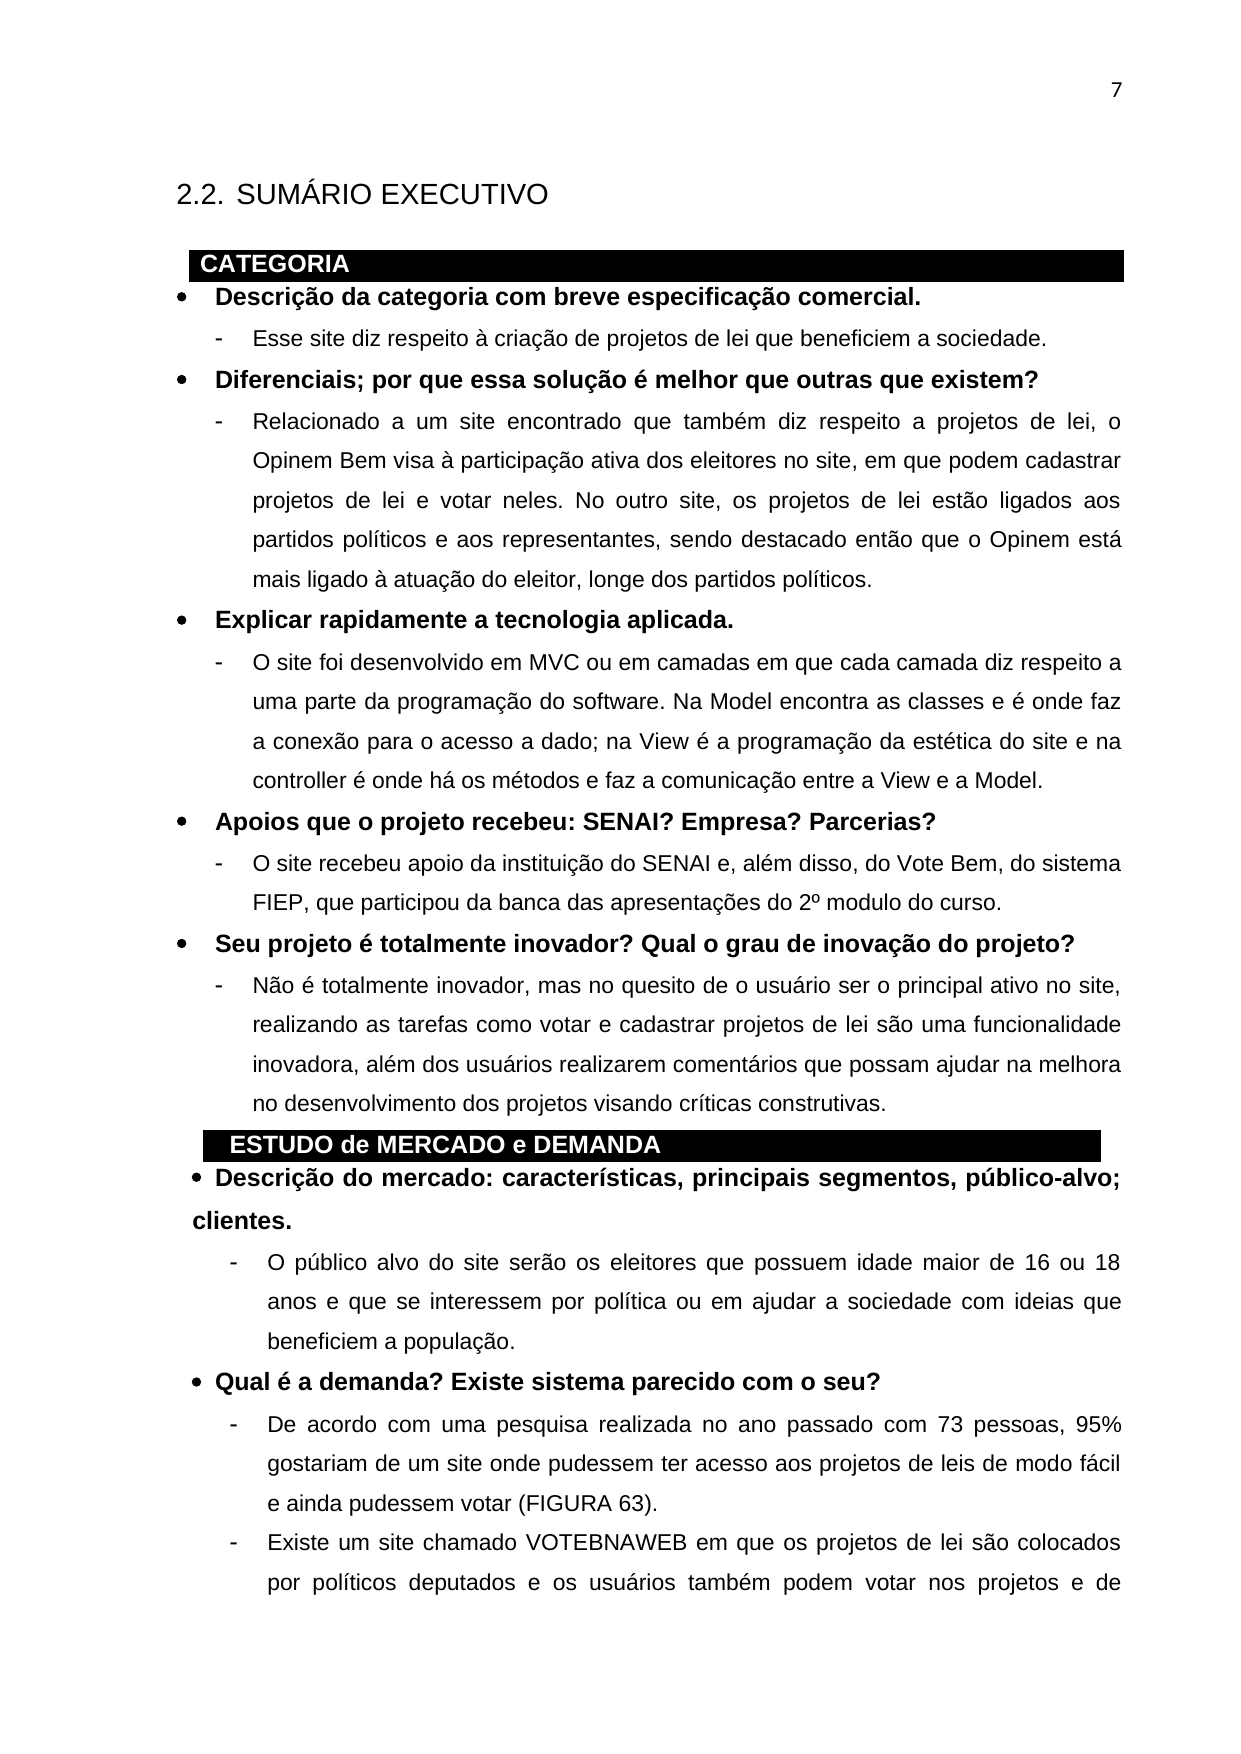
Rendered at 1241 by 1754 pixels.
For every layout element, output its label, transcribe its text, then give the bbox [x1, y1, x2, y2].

list Qual é a demanda? Existe sistema parecido com o seu? [192, 1367, 1122, 1396]
table_header ESTUDO de MERCADO e DEMANDA [203, 1130, 1101, 1162]
table_header CATEGORIA [189, 250, 1124, 282]
list Diferenciais; por que essa solução é melhor que outras que existem? [177, 365, 1122, 394]
list O site recebeu apoio da instituição do SENAI e, além disso, do Vote Bem, do sistema FIEP, que participou da banca das apresentações do 2º modulo do curso. [215, 850, 1122, 916]
list Relacionado a um site encontrado que também diz respeito a projetos de lei, o Opinem Bem visa à participação ativa dos eleitores no site, em que podem cadastrar projetos de lei e votar neles. No outro site, os projetos de lei estão ligados aos partidos políticos e aos representantes, sendo destacado então que o Opinem está mais ligado à atuação do eleitor, longe dos partidos políticos. [215, 408, 1122, 592]
list Não é totalmente inovador, mas no quesito de o usuário ser o principal ativo no site, realizando as tarefas como votar e cadastrar projetos de lei são uma funcionalidade inovadora, além dos usuários realizarem comentários que possam ajudar na melhora no desenvolvimento dos projetos visando críticas construtivas. [215, 972, 1122, 1117]
list Explicar rapidamente a tecnologia aplicada. [177, 605, 1122, 634]
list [229, 1529, 1122, 1595]
text SUMÁRIO EXECUTIVO [176, 177, 1122, 211]
list Descrição do mercado: características, principais segmentos, público-alvo; clientes. [192, 1162, 1122, 1234]
list Seu projeto é totalmente inovador? Qual o grau de inovação do projeto? [177, 929, 1122, 958]
list O público alvo do site serão os eleitores que possuem idade maior de 16 ou 18 anos e que se interessem por política ou em ajudar a sociedade com ideias que beneficiem a população. [229, 1249, 1122, 1354]
list De acordo com uma pesquisa realizada no ano passado com 73 pessoas, 95% gostariam de um site onde pudessem ter acesso aos projetos de leis de modo fácil e ainda pudessem votar (FIGURA 63). [229, 1411, 1122, 1516]
list O site foi desenvolvido em MVC ou em camadas em que cada camada diz respeito a uma parte da programação do software. Na Model encontra as classes e é onde faz a conexão para o acesso a dado; na View é a programação da estética do site e na controller é onde há os métodos e faz a comunicação entre a View e a Model. [215, 649, 1122, 793]
list Descrição da categoria com breve especificação comercial. [177, 282, 1122, 311]
list Apoios que o projeto recebeu: SENAI? Empresa? Parcerias? [177, 807, 1122, 835]
list Esse site diz respeito à criação de projetos de lei que beneficiem a sociedade. [215, 325, 1122, 352]
